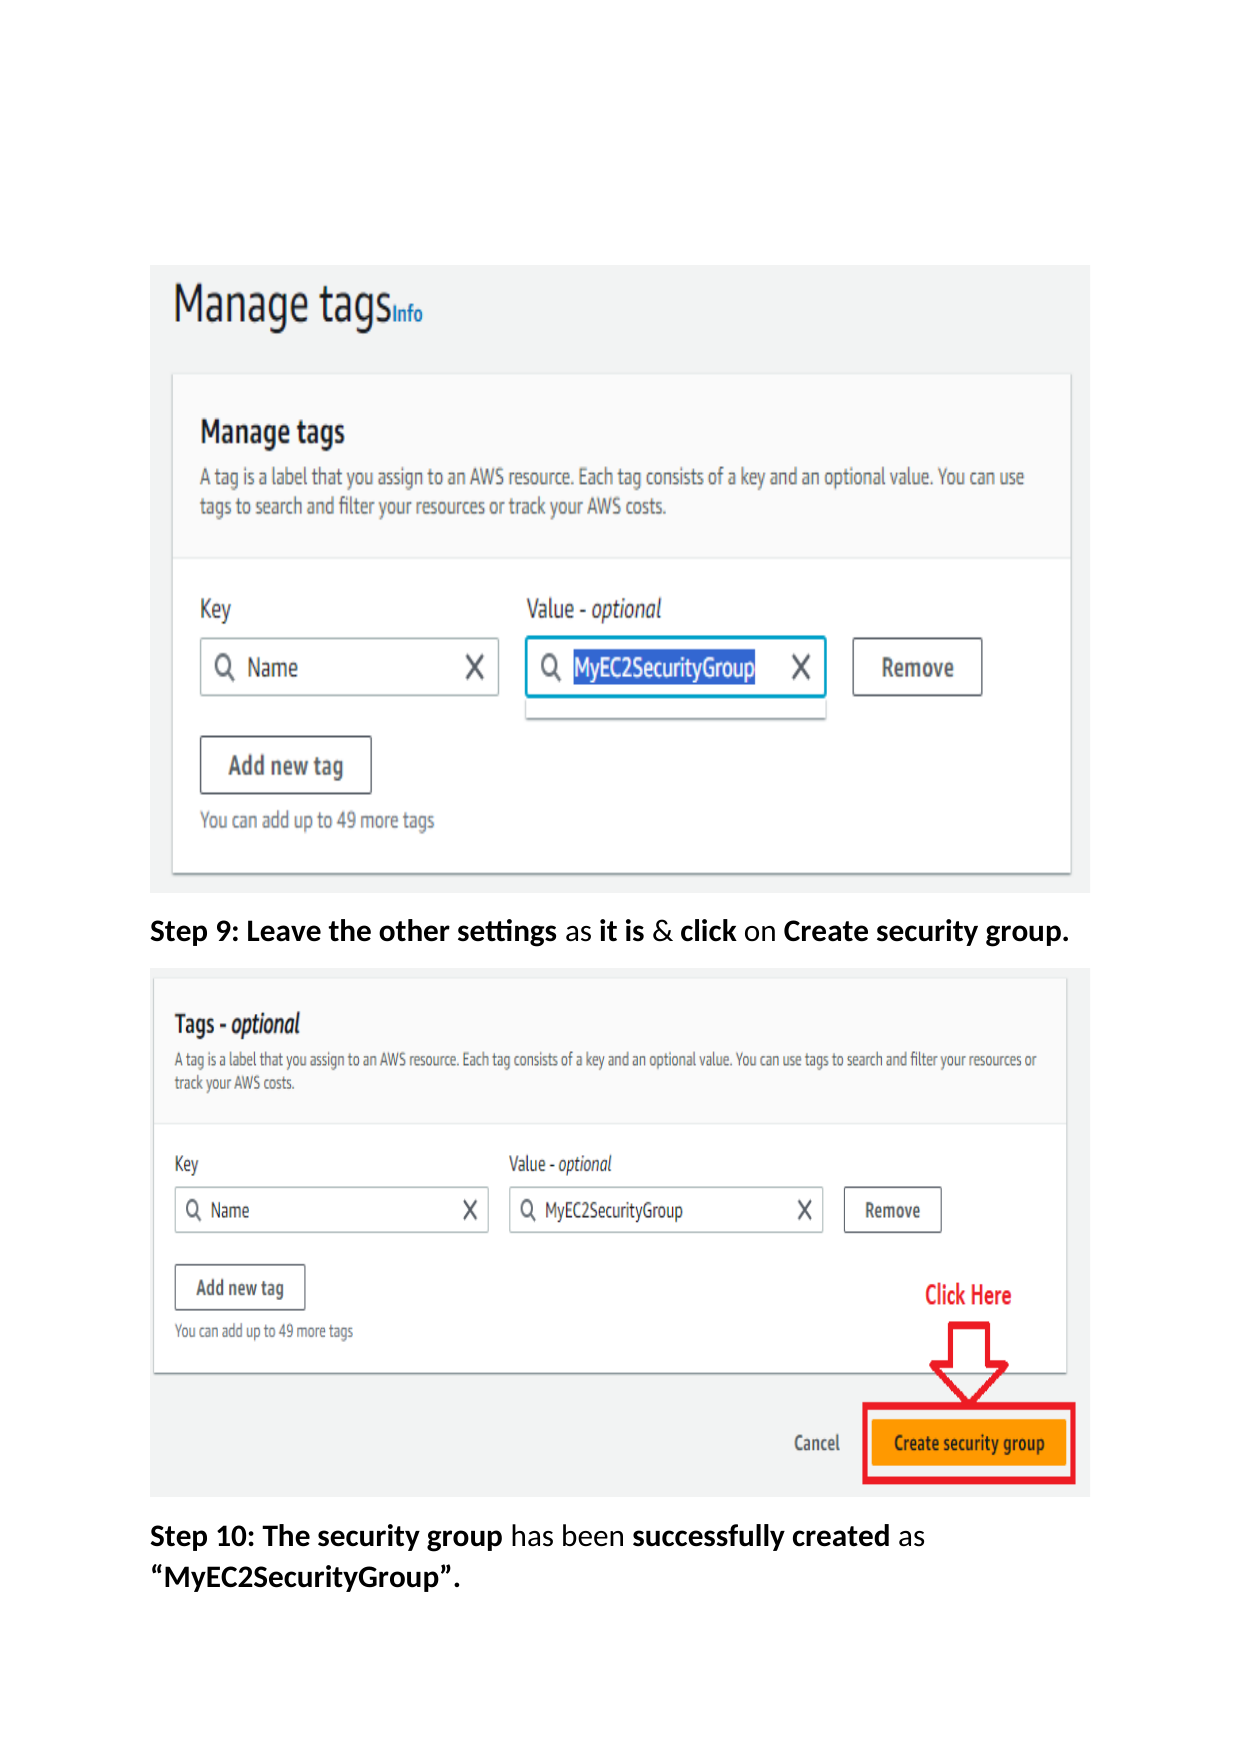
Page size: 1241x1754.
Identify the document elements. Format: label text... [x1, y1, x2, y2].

text Step 9: Leave the other settings as it is & click on Create security group. [150, 911, 1090, 949]
picture [150, 265, 1091, 893]
picture [150, 968, 1091, 1497]
text Step 10: The security group has been successfully created as “MyEC2SecurityGroup”. [150, 1516, 1090, 1595]
